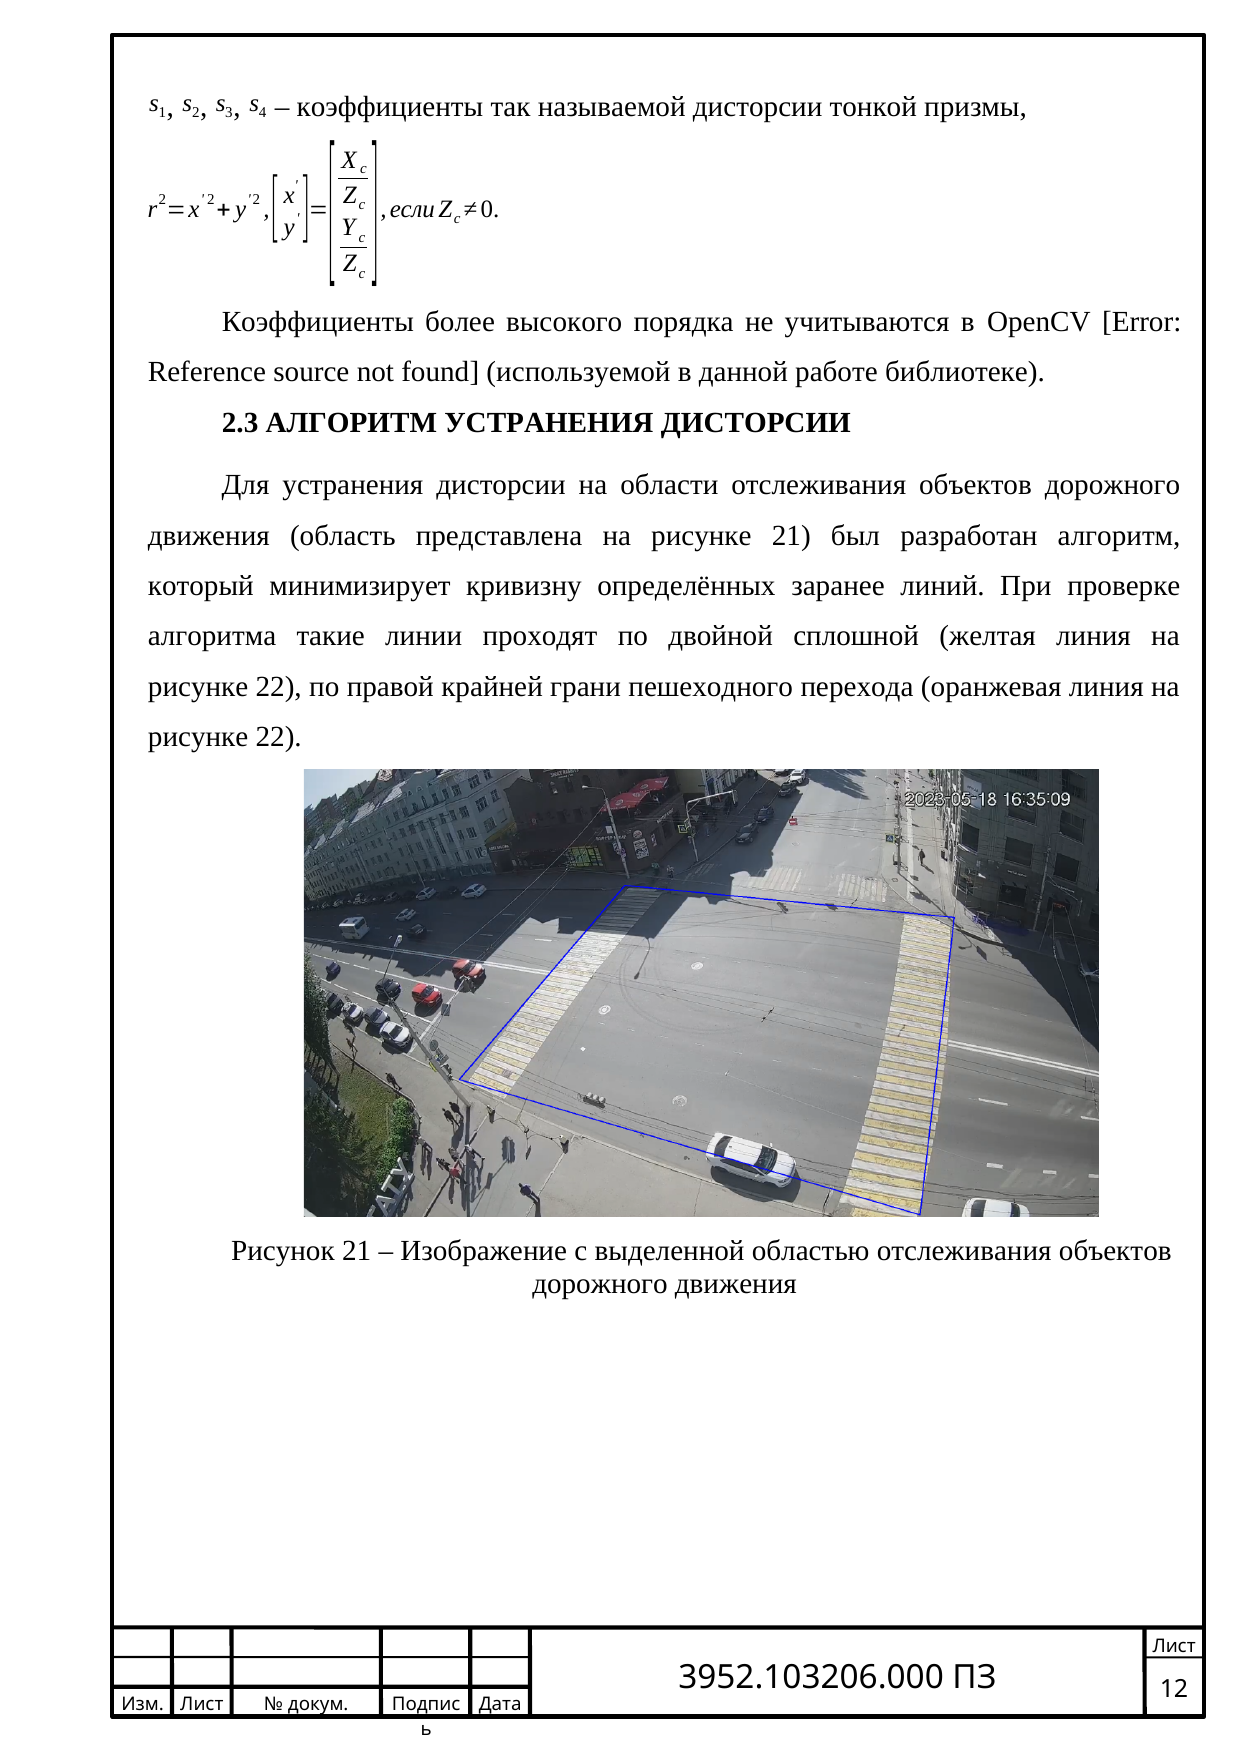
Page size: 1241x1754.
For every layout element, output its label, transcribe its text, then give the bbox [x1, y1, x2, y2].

text , , , – коэффициенты так называемой дисторсии тонкой призмы, [148, 89, 1181, 122]
text Для устранения дисторсии на области отслеживания объектов дорожного движения (область представлена на рисунке 21) был разработан алгоритм, который минимизирует кривизну определённых заранее линий. При проверке алгоритма такие линии проходят по двойной сплошной (желтая линия на рисунке 22), по правой крайней грани пешеходного перехода (оранжевая линия на рисунке 22). [148, 467, 1181, 753]
picture [303, 769, 1099, 1217]
subtitle 2.3 Алгоритм устранения дисторсии [148, 405, 1181, 438]
text Рисунок 21 – Изображение с выделенной областью отслеживания объектов дорожного движения [148, 1233, 1181, 1300]
